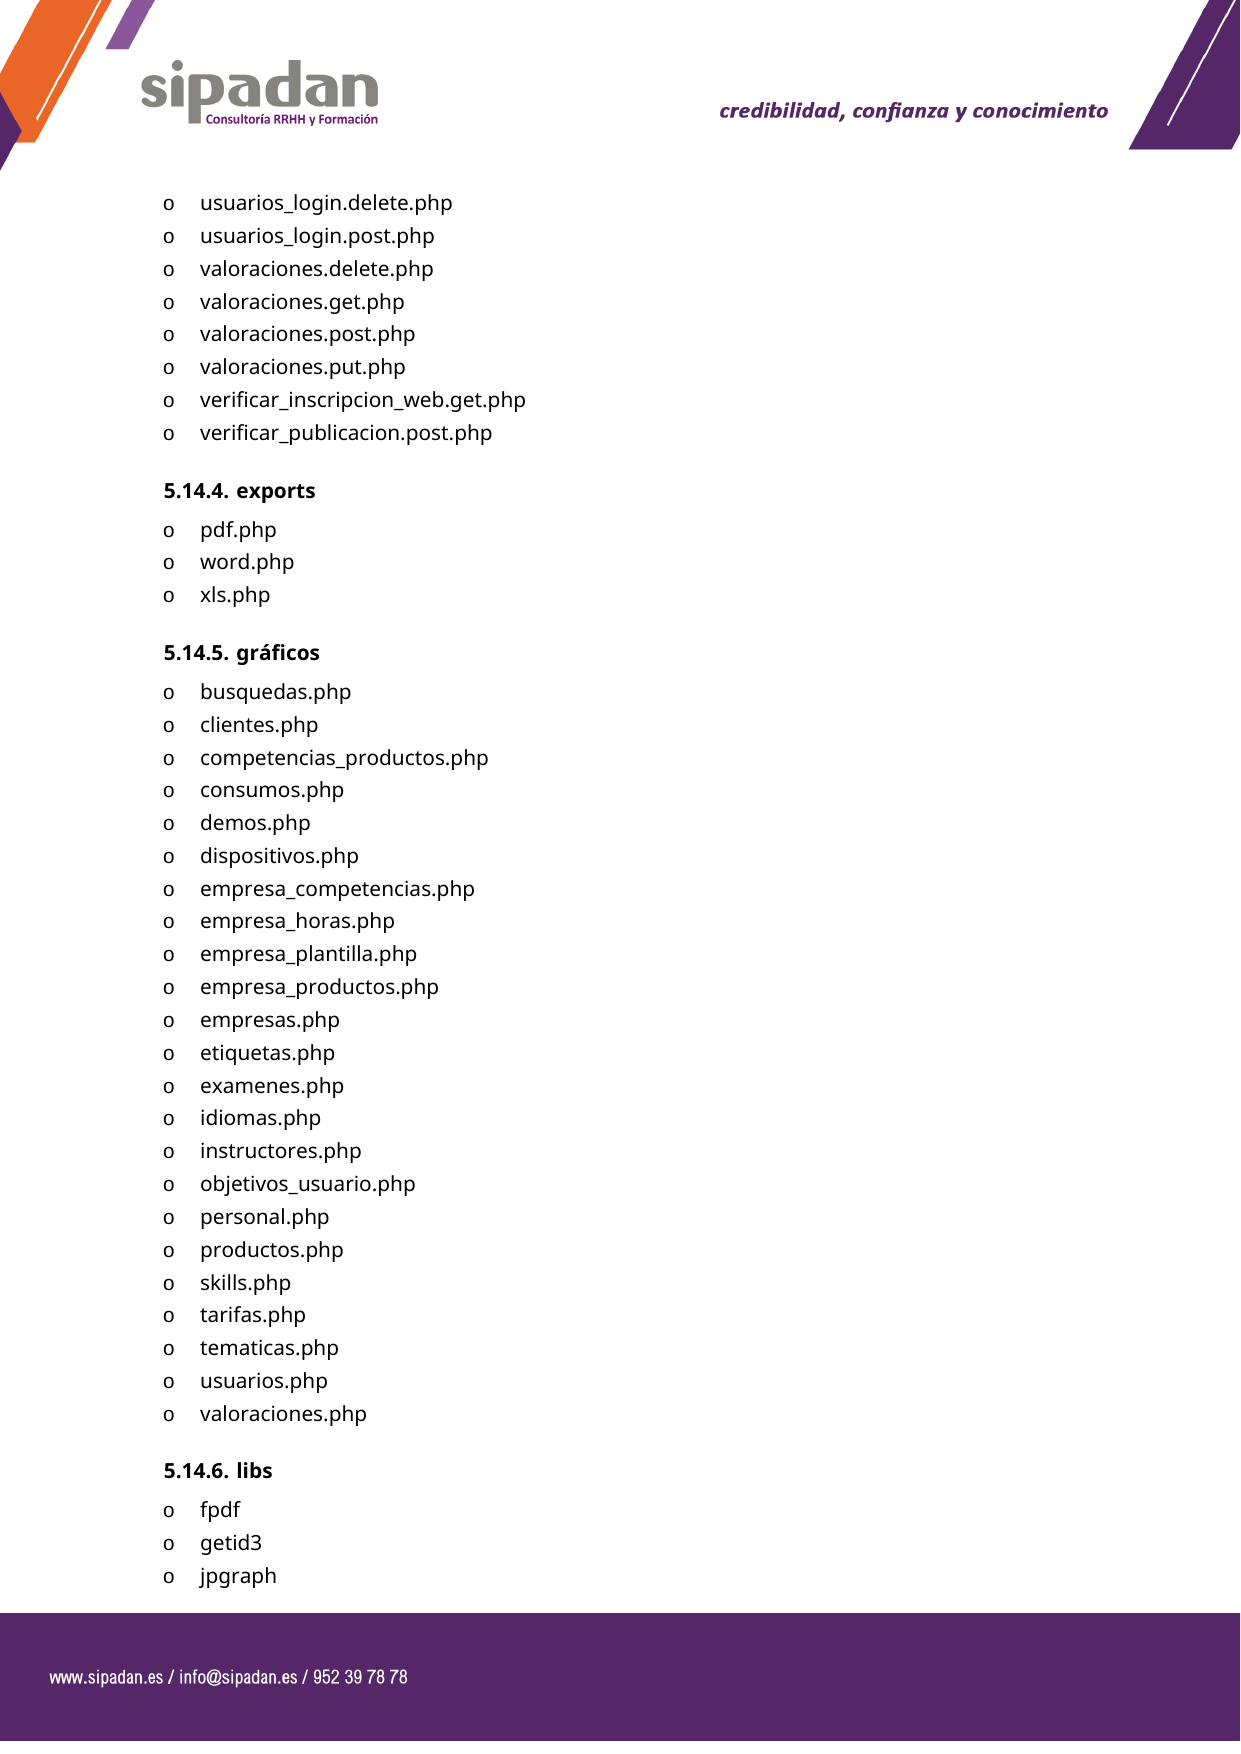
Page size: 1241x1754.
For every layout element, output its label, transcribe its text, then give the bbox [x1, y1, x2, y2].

picture [0, 0, 1241, 189]
list word.php [162, 547, 1137, 576]
list productos.php [162, 1235, 1137, 1263]
list tematicas.php [162, 1333, 1137, 1362]
list valoraciones.php [162, 1399, 1137, 1427]
list consumos.php [162, 775, 1137, 804]
list empresas.php [162, 1005, 1137, 1034]
subtitle gráficos [164, 638, 1137, 667]
list objetivos_usuario.php [162, 1169, 1137, 1198]
list competencias_productos.php [162, 743, 1137, 771]
list xls.php [162, 580, 1137, 609]
list empresa_productos.php [162, 972, 1137, 1001]
list instructores.php [162, 1136, 1137, 1165]
list personal.php [162, 1202, 1137, 1231]
subtitle libs [164, 1457, 1137, 1485]
list empresa_competencias.php [162, 874, 1137, 902]
list busquedas.php [162, 677, 1137, 706]
list valoraciones.get.php [162, 287, 1137, 315]
list usuarios_login.post.php [162, 221, 1137, 250]
list empresa_horas.php [162, 907, 1137, 935]
list pdf.php [162, 515, 1137, 543]
list tarifas.php [162, 1300, 1137, 1329]
list jpgraph [162, 1561, 1137, 1590]
list verificar_inscripcion_web.get.php [162, 385, 1137, 414]
list valoraciones.put.php [162, 352, 1137, 381]
list getid3 [162, 1528, 1137, 1557]
list skills.php [162, 1268, 1137, 1296]
list demos.php [162, 808, 1137, 837]
list valoraciones.post.php [162, 319, 1137, 348]
list valoraciones.delete.php [162, 254, 1137, 282]
list etiquetas.php [162, 1038, 1137, 1066]
list empresa_plantilla.php [162, 939, 1137, 968]
list dispositivos.php [162, 841, 1137, 869]
list idiomas.php [162, 1103, 1137, 1132]
list fpdf [162, 1496, 1137, 1524]
list verificar_publicacion.post.php [162, 418, 1137, 447]
list clientes.php [162, 710, 1137, 738]
list usuarios_login.delete.php [162, 188, 1137, 217]
list examenes.php [162, 1071, 1137, 1099]
subtitle exports [164, 476, 1137, 504]
picture [0, 1613, 1241, 1741]
list usuarios.php [162, 1366, 1137, 1394]
